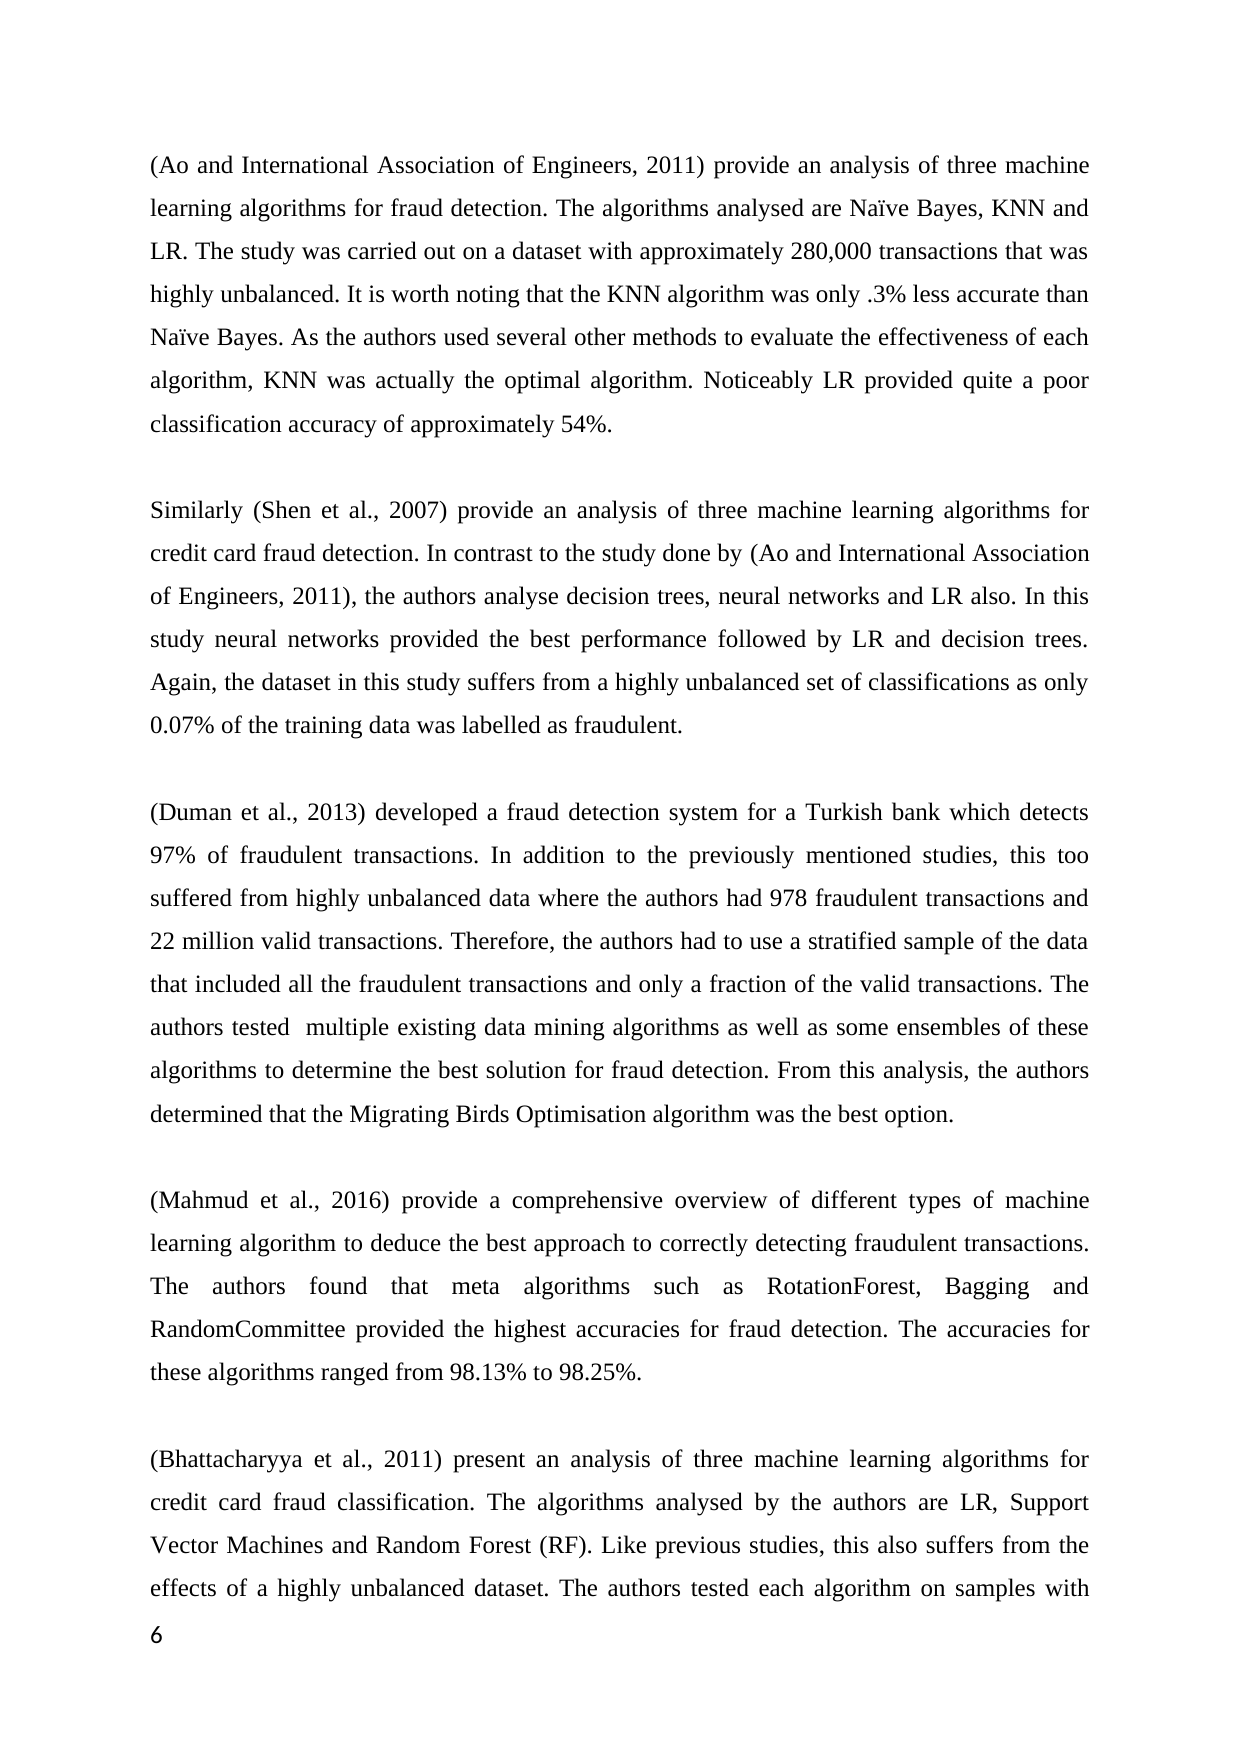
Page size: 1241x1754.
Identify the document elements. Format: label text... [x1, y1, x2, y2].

text Similarly (Shen et al., 2007) provide an analysis of three machine learning algorithms for credit card fraud detection. In contrast to the study done by (Ao and International Association of Engineers, 2011), the authors analyse decision trees, neural networks and LR also. In this study neural networks provided the best performance followed by LR and decision trees. Again, the dataset in this study suffers from a highly unbalanced set of classifications as only 0.07% of the training data was labelled as fraudulent. [150, 495, 1090, 739]
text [150, 1444, 1090, 1602]
text (Mahmud et al., 2016) provide a comprehensive overview of different types of machine learning algorithm to deduce the best approach to correctly detecting fraudulent transactions. The authors found that meta algorithms such as RotationForest, Bagging and RandomCommittee provided the highest accuracies for fraud detection. The accuracies for these algorithms ranged from 98.13% to 98.25%. [150, 1185, 1090, 1386]
text (Duman et al., 2013) developed a fraud detection system for a Turkish bank which detects 97% of fraudulent transactions. In addition to the previously mentioned studies, this too suffered from highly unbalanced data where the authors had 978 fraudulent transactions and 22 million valid transactions. Therefore, the authors had to use a stratified sample of the data that included all the fraudulent transactions and only a fraction of the valid transactions. The authors tested multiple existing data mining algorithms as well as some ensembles of these algorithms to determine the best solution for fraud detection. From this analysis, the authors determined that the Migrating Birds Optimisation algorithm was the best option. [150, 797, 1090, 1127]
text (Ao and International Association of Engineers, 2011) provide an analysis of three machine learning algorithms for fraud detection. The algorithms analysed are Naïve Bayes, KNN and LR. The study was carried out on a dataset with approximately 280,000 transactions that was highly unbalanced. It is worth noting that the KNN algorithm was only .3% less accurate than Naïve Bayes. As the authors used several other methods to evaluate the effectiveness of each algorithm, KNN was actually the optimal algorithm. Noticeably LR provided quite a poor classification accuracy of approximately 54%. [150, 150, 1090, 437]
